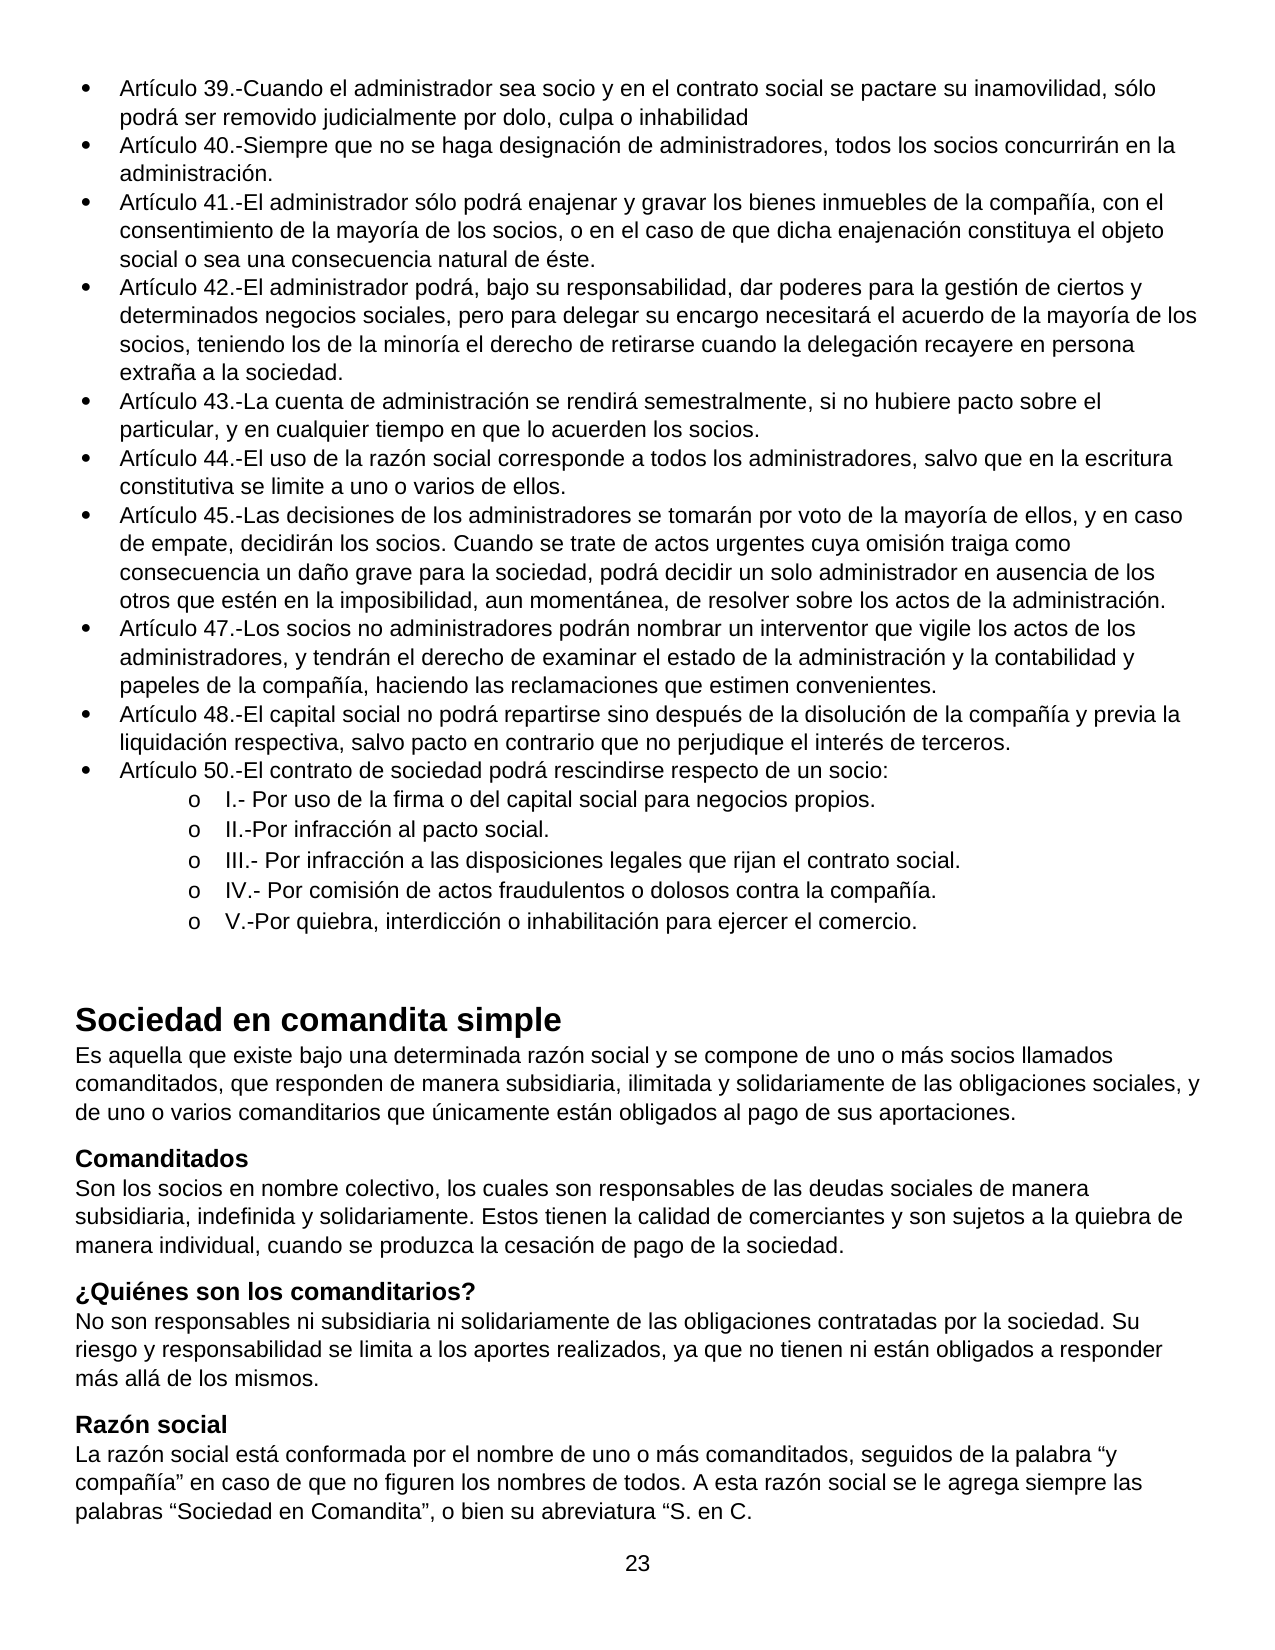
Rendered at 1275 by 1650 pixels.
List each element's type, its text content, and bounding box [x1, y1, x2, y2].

subtitle Comanditados [75, 1144, 1200, 1172]
text No son responsables ni subsidiaria ni solidariamente de las obligaciones contratadas por la sociedad. Su riesgo y responsabilidad se limita a los aportes realizados, ya que no tienen ni están obligados a responder más allá de los mismos. [75, 1308, 1200, 1391]
list Artículo 44.-El uso de la razón social corresponde a todos los administradores, salvo que en la escritura constitutiva se limite a uno o varios de ellos. [82, 445, 1200, 499]
subtitle Razón social [75, 1410, 1200, 1438]
list I.- Por uso de la firma o del capital social para negocios propios. [187, 786, 1200, 814]
list Artículo 50.-El contrato de sociedad podrá rescindirse respecto de un socio: [82, 757, 1200, 784]
list Artículo 39.-Cuando el administrador sea socio y en el contrato social se pactare su inamovilidad, sólo podrá ser removido judicialmente por dolo, culpa o inhabilidad [82, 75, 1200, 130]
text Son los socios en nombre colectivo, los cuales son responsables de las deudas sociales de manera subsidiaria, indefinida y solidariamente. Estos tienen la calidad de comerciantes y son sujetos a la quiebra de manera individual, cuando se produzca la cesación de pago de la sociedad. [75, 1175, 1200, 1258]
list Artículo 43.-La cuenta de administración se rendirá semestralmente, si no hubiere pacto sobre el particular, y en cualquier tiempo en que lo acuerden los socios. [82, 388, 1200, 443]
list Artículo 48.-El capital social no podrá repartirse sino después de la disolución de la compañía y previa la liquidación respectiva, salvo pacto en contrario que no perjudique el interés de terceros. [82, 701, 1200, 755]
list Artículo 41.-El administrador sólo podrá enajenar y gravar los bienes inmuebles de la compañía, con el consentimiento de la mayoría de los socios, o en el caso de que dicha enajenación constituya el objeto social o sea una consecuencia natural de éste. [82, 189, 1200, 272]
list V.-Por quiebra, interdicción o inhabilitación para ejercer el comercio. [187, 908, 1200, 936]
text La razón social está conformada por el nombre de uno o más comanditados, seguidos de la palabra “y compañía” en caso de que no figuren los nombres de todos. A esta razón social se le agrega siempre las palabras “Sociedad en Comandita”, o bien su abreviatura “S. en C. [75, 1441, 1200, 1524]
subtitle ¿Quiénes son los comanditarios? [75, 1277, 1200, 1306]
list IV.- Por comisión de actos fraudulentos o dolosos contra la compañía. [187, 877, 1200, 906]
list Artículo 40.-Siempre que no se haga designación de administradores, todos los socios concurrirán en la administración. [82, 132, 1200, 187]
text Es aquella que existe bajo una determinada razón social y se compone de uno o más socios llamados comanditados, que responden de manera subsidiaria, ilimitada y solidariamente de las obligaciones sociales, y de uno o varios comanditarios que únicamente están obligados al pago de sus aportaciones. [75, 1042, 1200, 1125]
list II.-Por infracción al pacto social. [187, 816, 1200, 845]
list Artículo 42.-El administrador podrá, bajo su responsabilidad, dar poderes para la gestión de ciertos y determinados negocios sociales, pero para delegar su encargo necesitará el acuerdo de la mayoría de los socios, teniendo los de la minoría el derecho de retirarse cuando la delegación recayere en persona extraña a la sociedad. [82, 274, 1200, 386]
subtitle Sociedad en comandita simple [75, 1000, 1200, 1039]
list Artículo 45.-Las decisiones de los administradores se tomarán por voto de la mayoría de ellos, y en caso de empate, decidirán los socios. Cuando se trate de actos urgentes cuya omisión traiga como consecuencia un daño grave para la sociedad, podrá decidir un solo administrador en ausencia de los otros que estén en la imposibilidad, aun momentánea, de resolver sobre los actos de la administración. [82, 502, 1200, 613]
list Artículo 47.-Los socios no administradores podrán nombrar un interventor que vigile los actos de los administradores, y tendrán el derecho de examinar el estado de la administración y la contabilidad y papeles de la compañía, haciendo las reclamaciones que estimen convenientes. [82, 615, 1200, 698]
list III.- Por infracción a las disposiciones legales que rijan el contrato social. [187, 847, 1200, 875]
